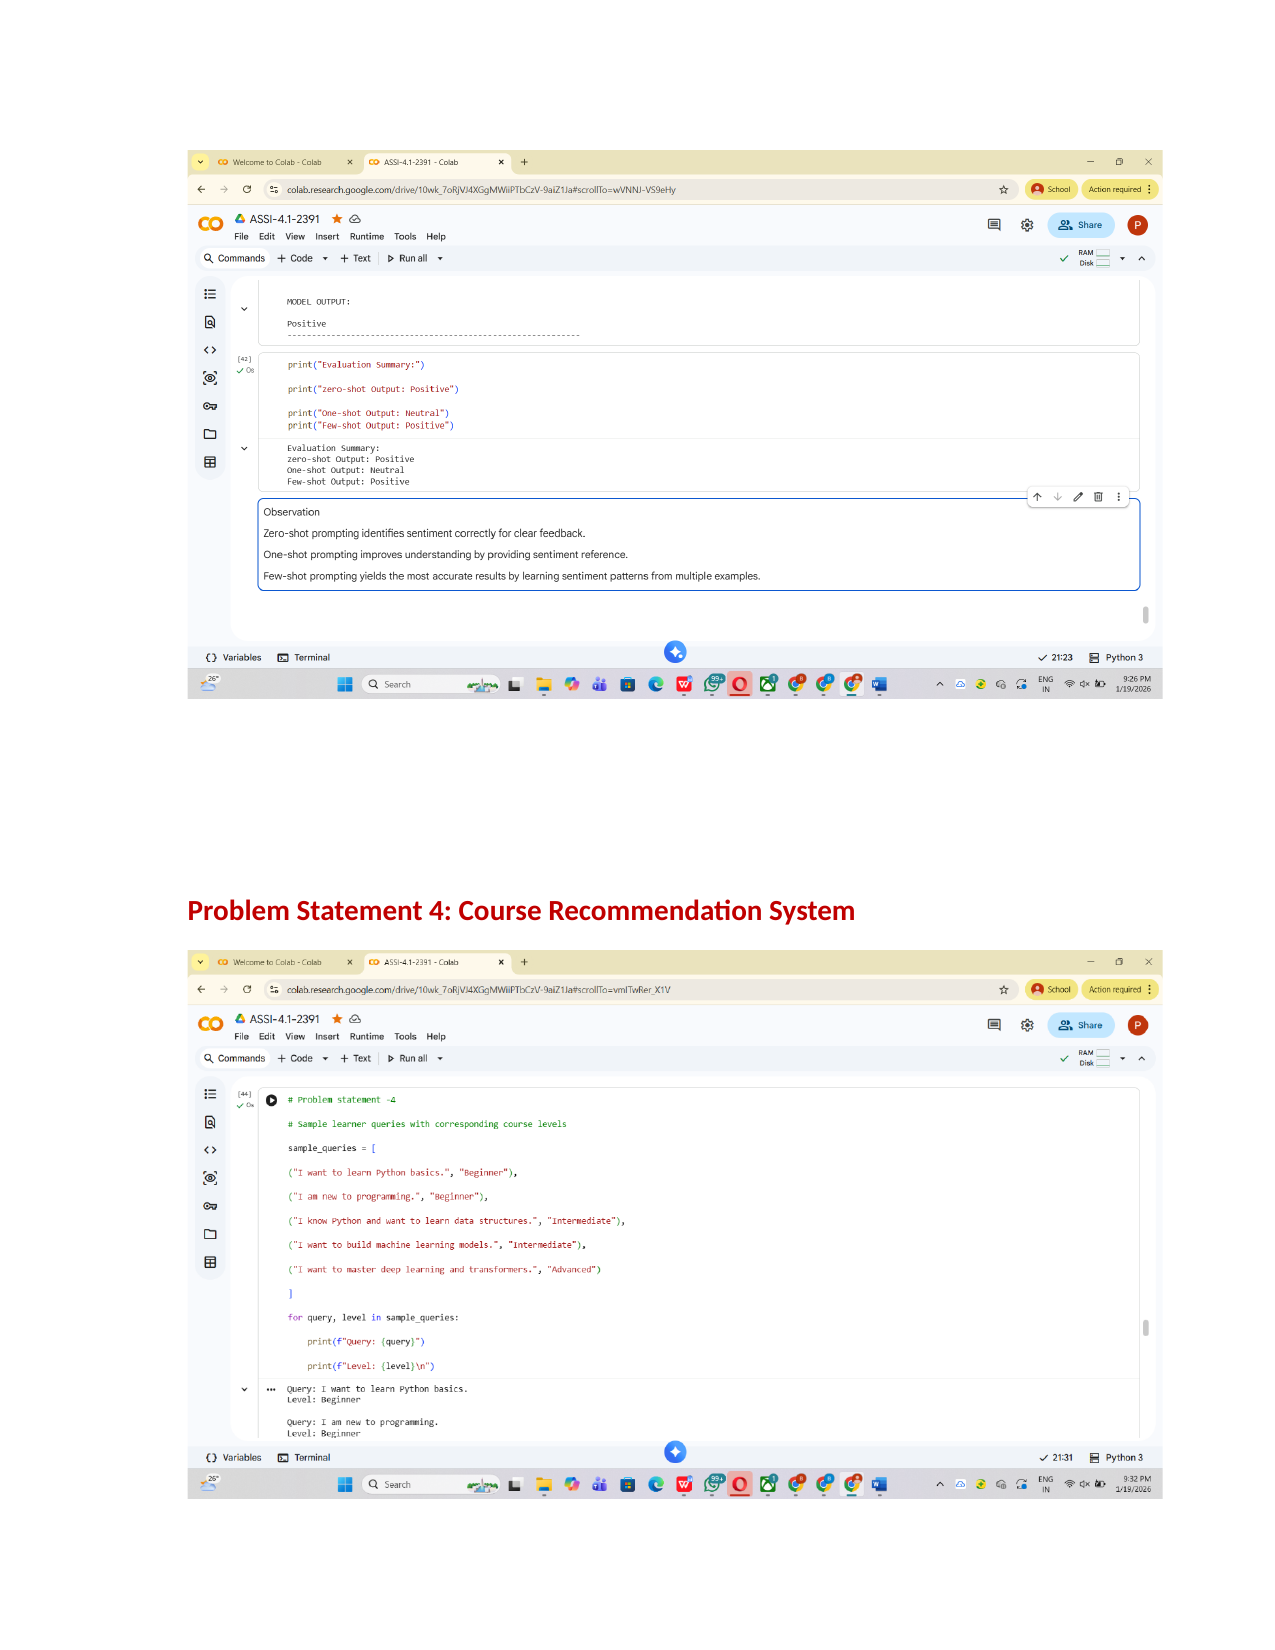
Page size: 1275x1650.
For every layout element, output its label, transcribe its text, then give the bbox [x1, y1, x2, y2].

text Problem Statement 4: Course Recommendation System [187, 892, 1125, 928]
picture [187, 150, 1163, 699]
picture [187, 950, 1163, 1499]
